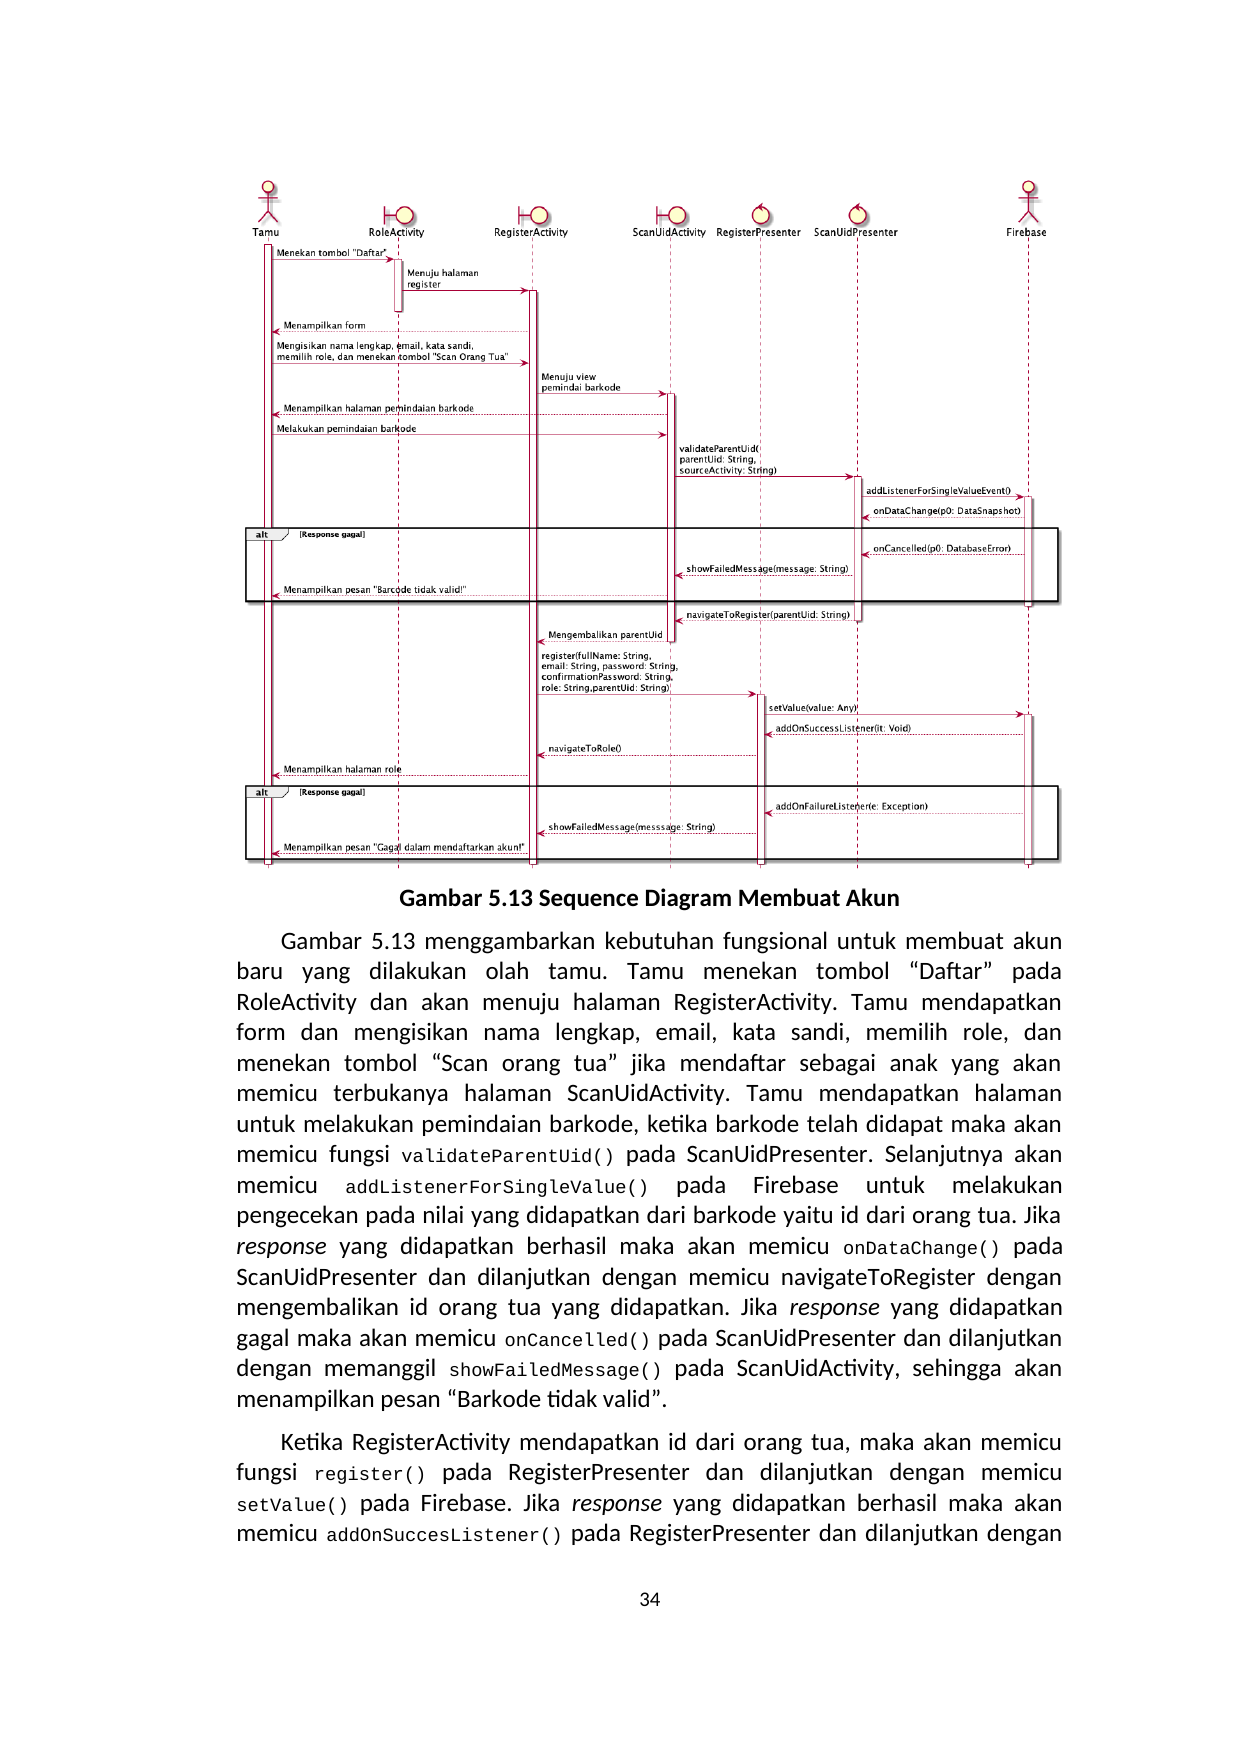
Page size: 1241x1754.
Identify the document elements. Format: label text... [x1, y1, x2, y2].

picture [236, 177, 1063, 870]
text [236, 1426, 1063, 1548]
